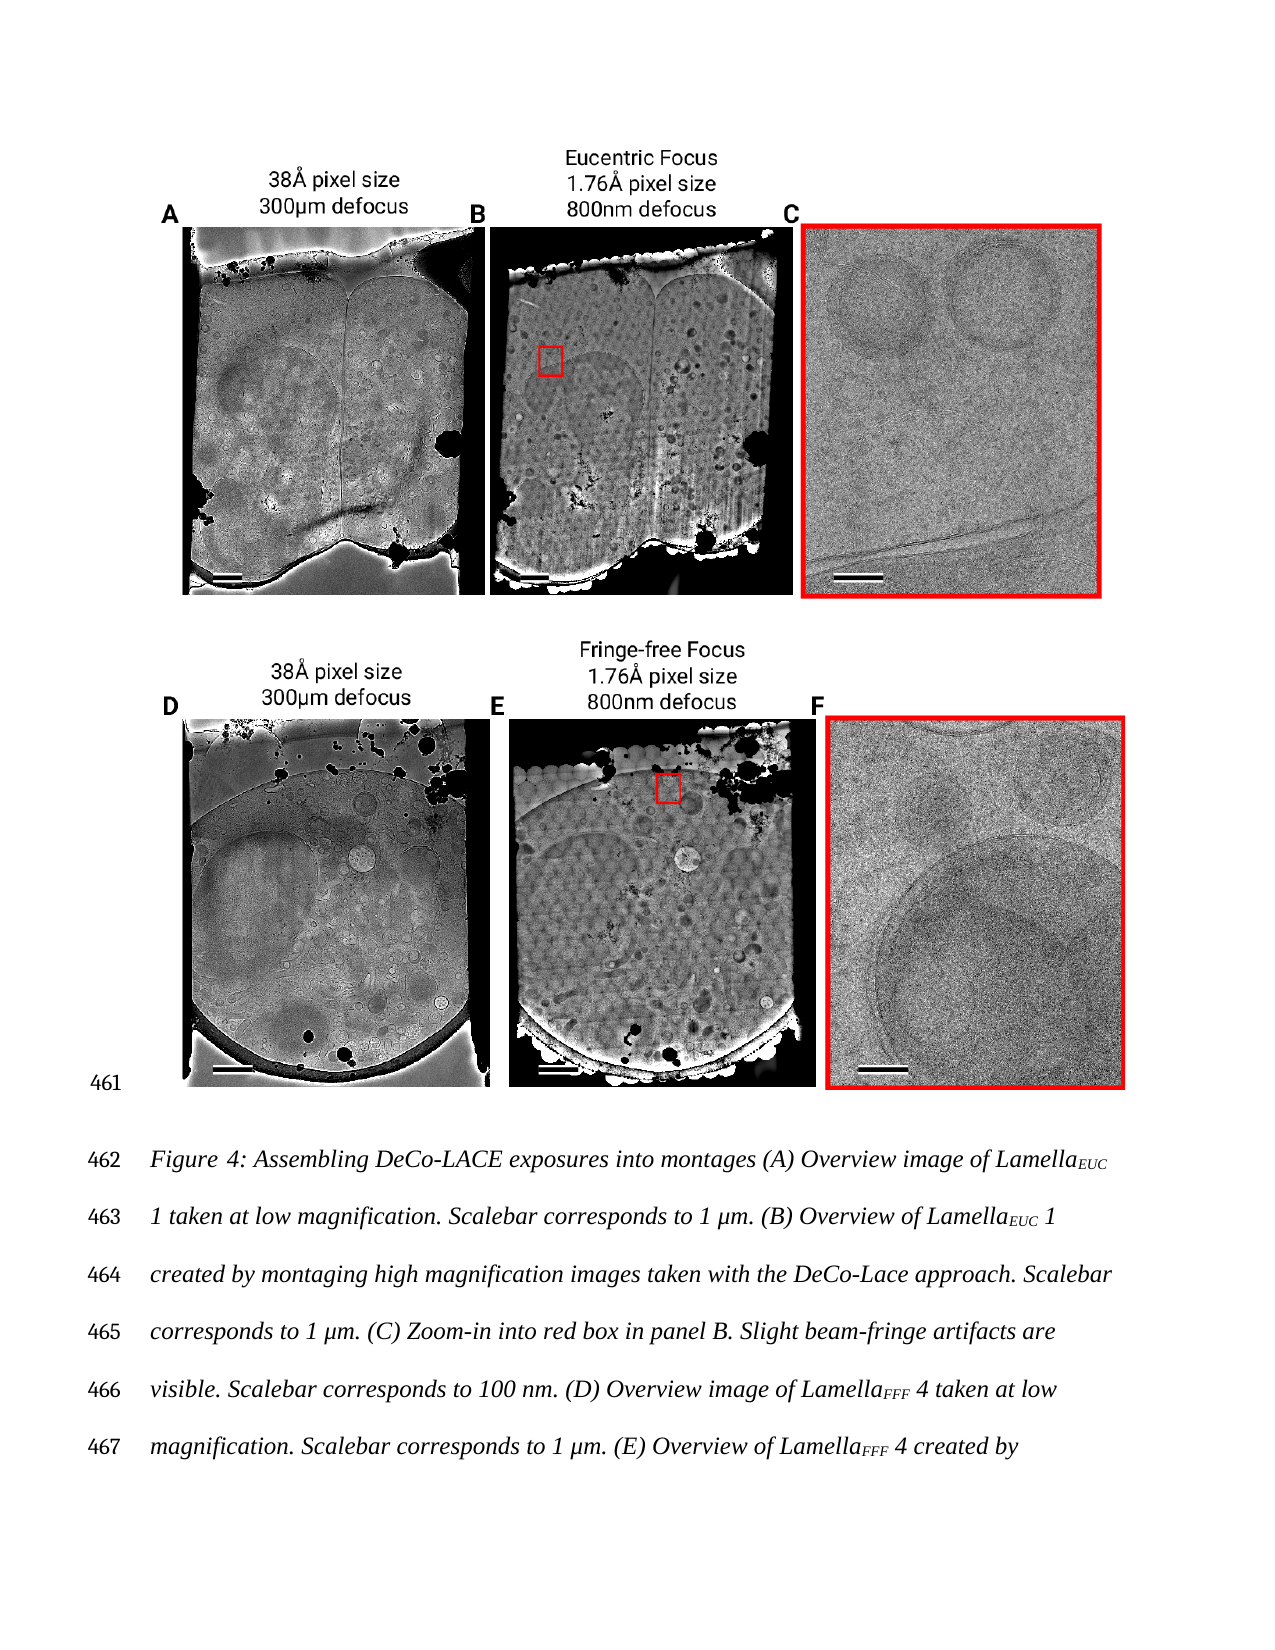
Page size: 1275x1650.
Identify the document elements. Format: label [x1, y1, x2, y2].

picture [150, 150, 1125, 1090]
text [150, 1144, 1125, 1460]
